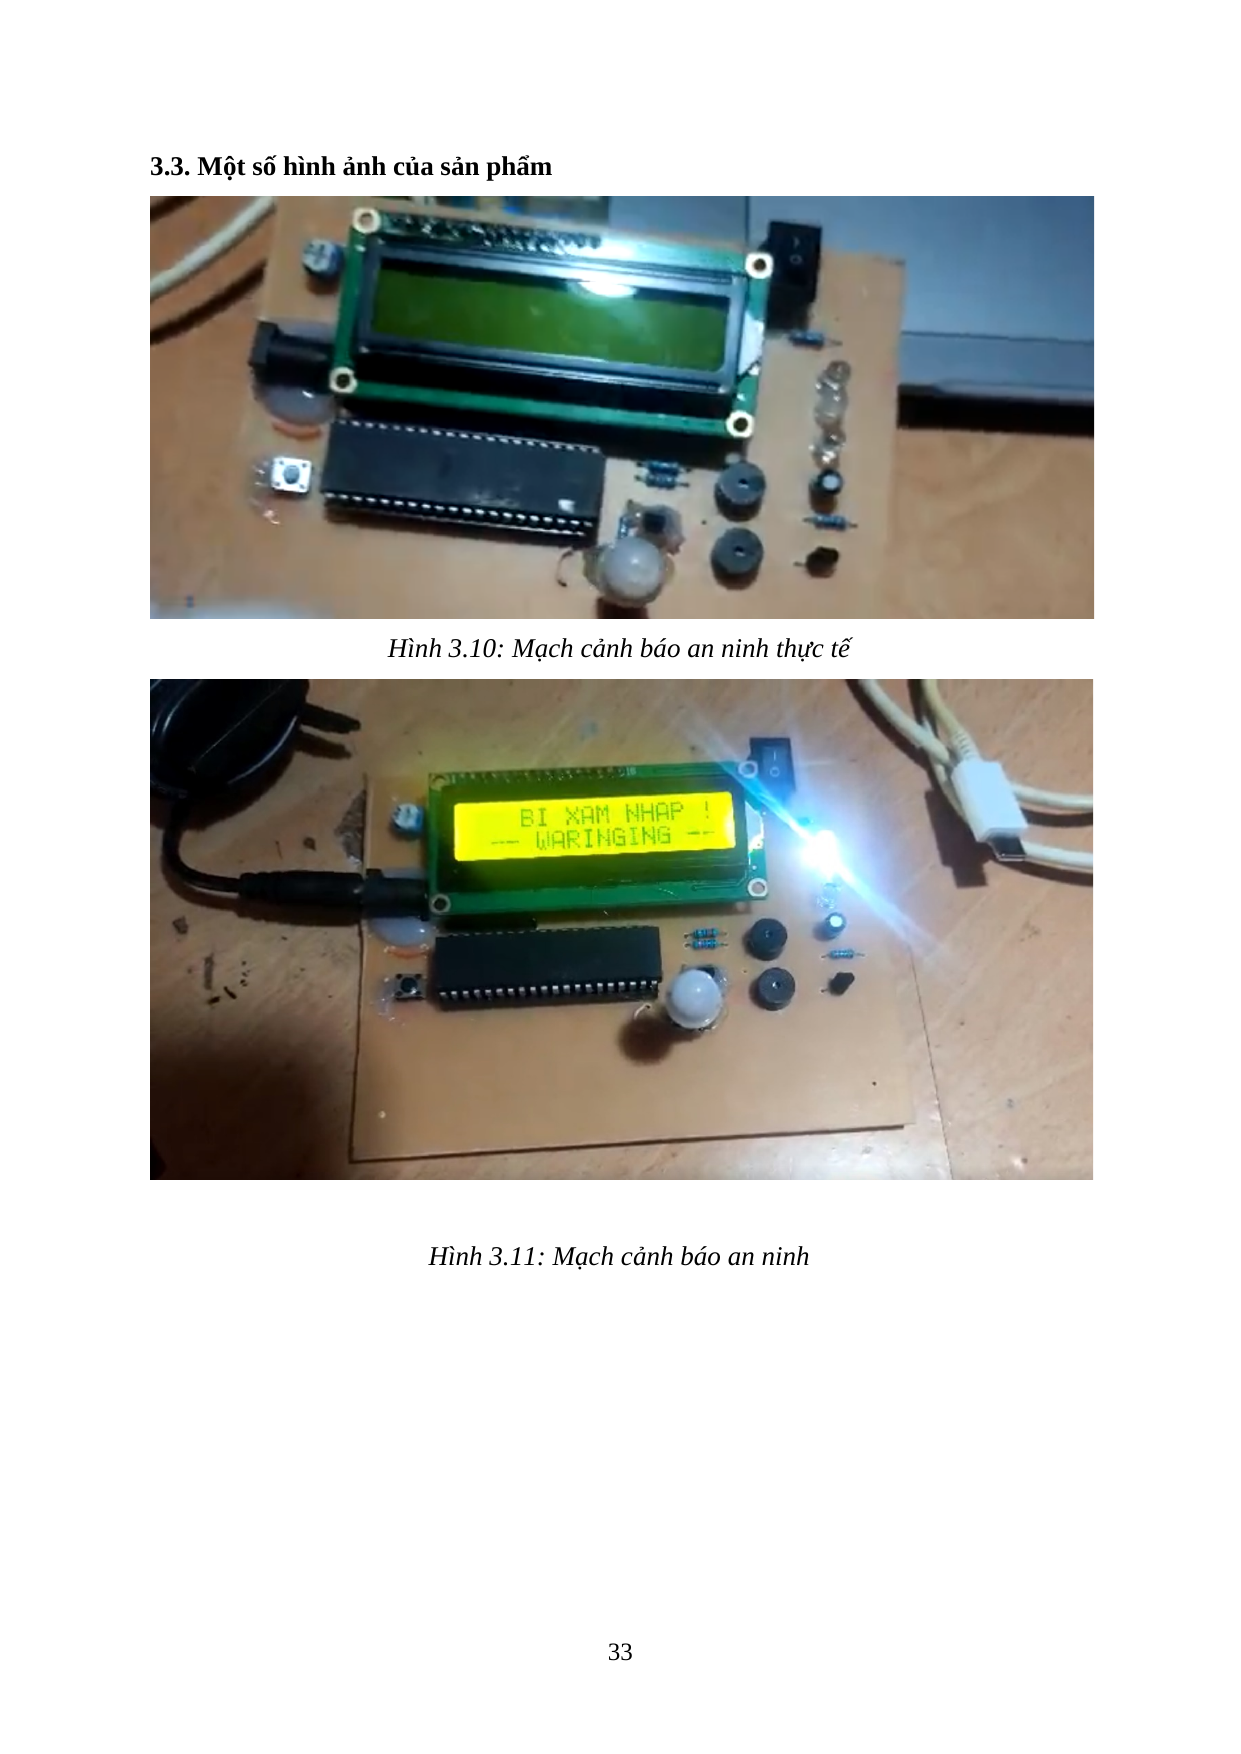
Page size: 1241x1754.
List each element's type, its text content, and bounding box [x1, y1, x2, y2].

picture [150, 679, 1094, 1180]
text 3.3. Một số hình ảnh của sản phẩm [150, 150, 1090, 181]
picture [150, 196, 1095, 619]
text Hình 3.11: Mạch cảnh báo an ninh [150, 1240, 1090, 1271]
text Hình 3.10: Mạch cảnh báo an ninh thực tế [150, 633, 1090, 664]
